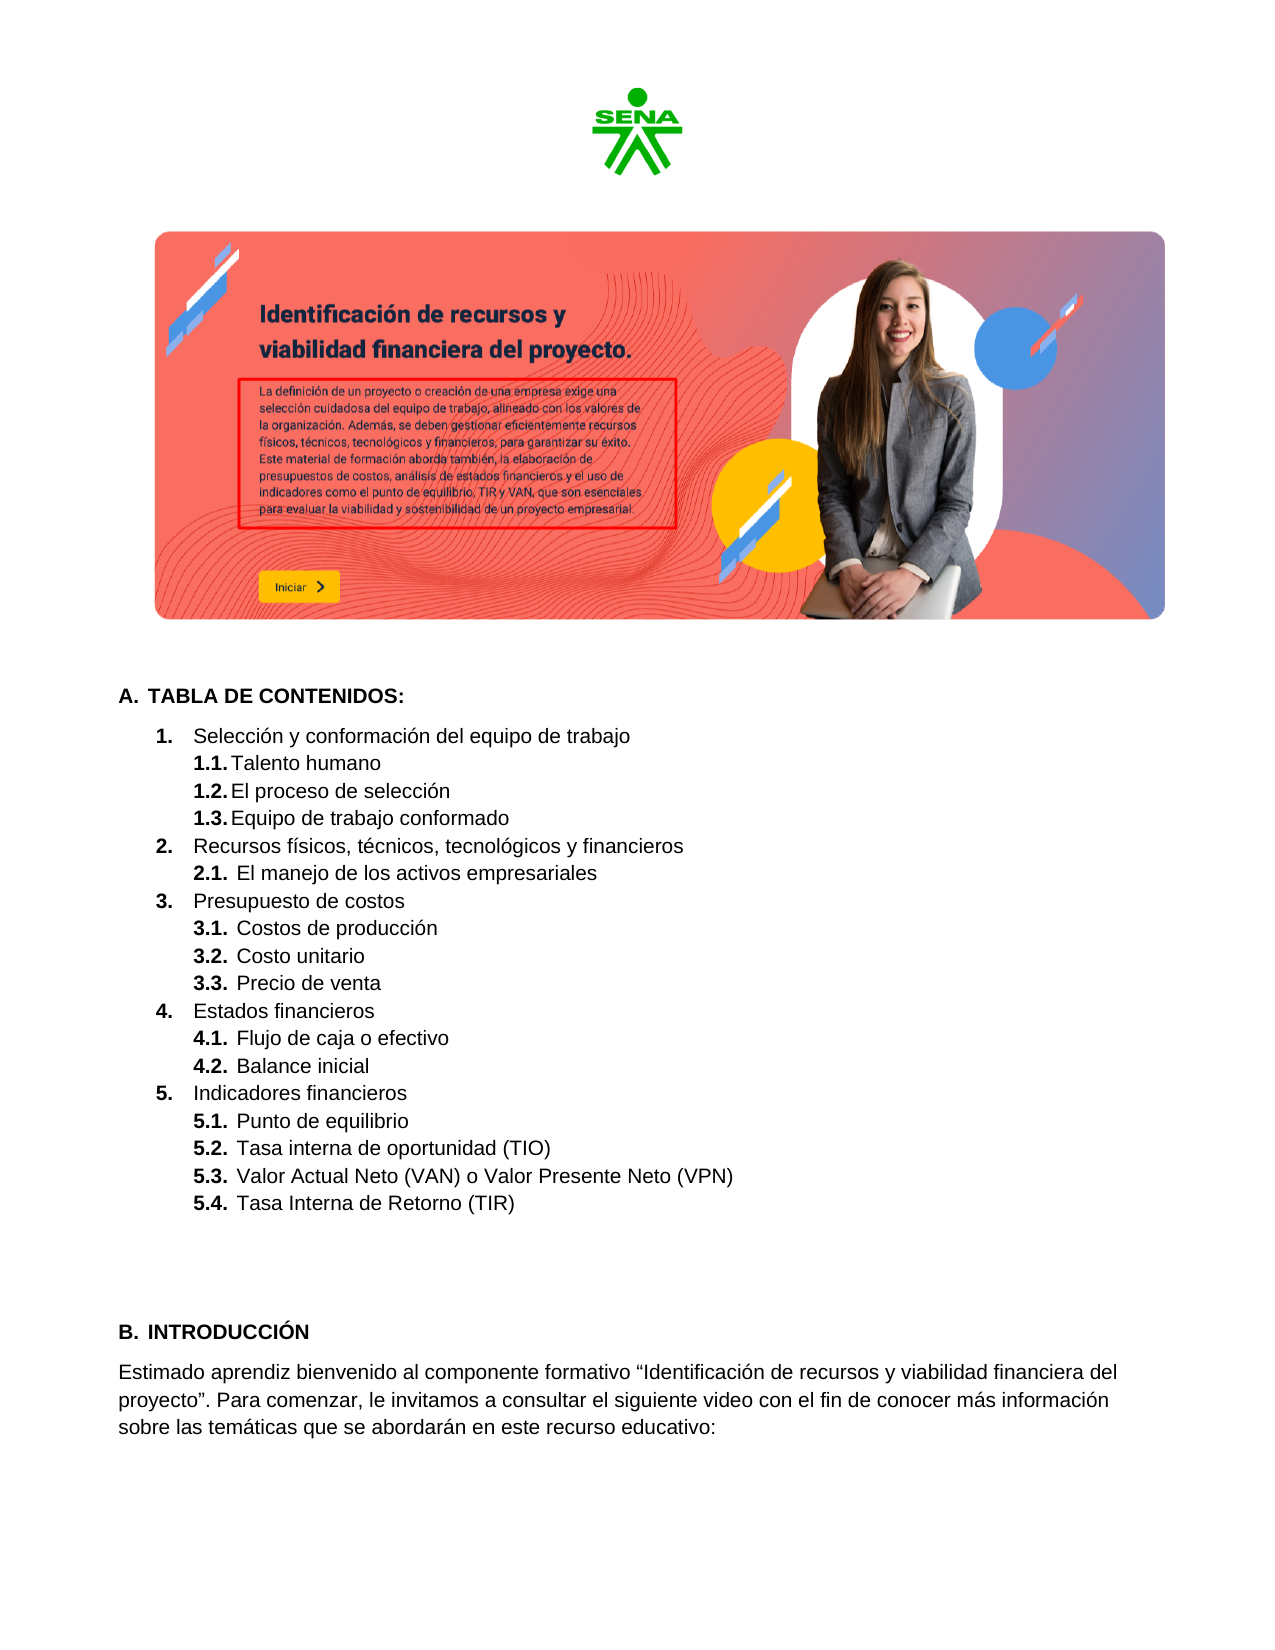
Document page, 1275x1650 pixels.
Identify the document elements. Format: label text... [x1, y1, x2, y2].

list Flujo de caja o efectivo [193, 1026, 1157, 1050]
picture [592, 87, 683, 176]
list Estados financieros [156, 998, 1157, 1022]
list Tasa interna de oportunidad (TIO) [193, 1136, 1157, 1160]
list Presupuesto de costos [156, 888, 1157, 912]
list Talento humano [193, 751, 1157, 775]
list Tasa Interna de Retorno (TIR) [193, 1191, 1157, 1215]
list Balance inicial [193, 1053, 1157, 1077]
list Equipo de trabajo conformado [193, 806, 1157, 830]
list Costo unitario [193, 943, 1157, 967]
list Valor Actual Neto (VAN) o Valor Presente Neto (VPN) [193, 1163, 1157, 1187]
list El manejo de los activos empresariales [193, 861, 1157, 885]
list Recursos físicos, técnicos, tecnológicos y financieros [156, 833, 1157, 857]
text Estimado aprendiz bienvenido al componente formativo “Identificación de recursos y viabilidad financiera del proyecto”. Para comenzar, le invitamos a consultar el siguiente video con el fin de conocer más información sobre las temáticas que se abordarán en este recurso educativo: [118, 1360, 1157, 1439]
list Punto de equilibrio [193, 1108, 1157, 1132]
list El proceso de selección [193, 778, 1157, 802]
list TABLA DE CONTENIDOS: [118, 683, 1157, 707]
list INTRODUCCIÓN [118, 1320, 1157, 1344]
list Precio de venta [193, 971, 1157, 995]
list Selección y conformación del equipo de trabajo [156, 723, 1157, 747]
list Indicadores financieros [156, 1081, 1157, 1105]
list Costos de producción [193, 916, 1157, 940]
